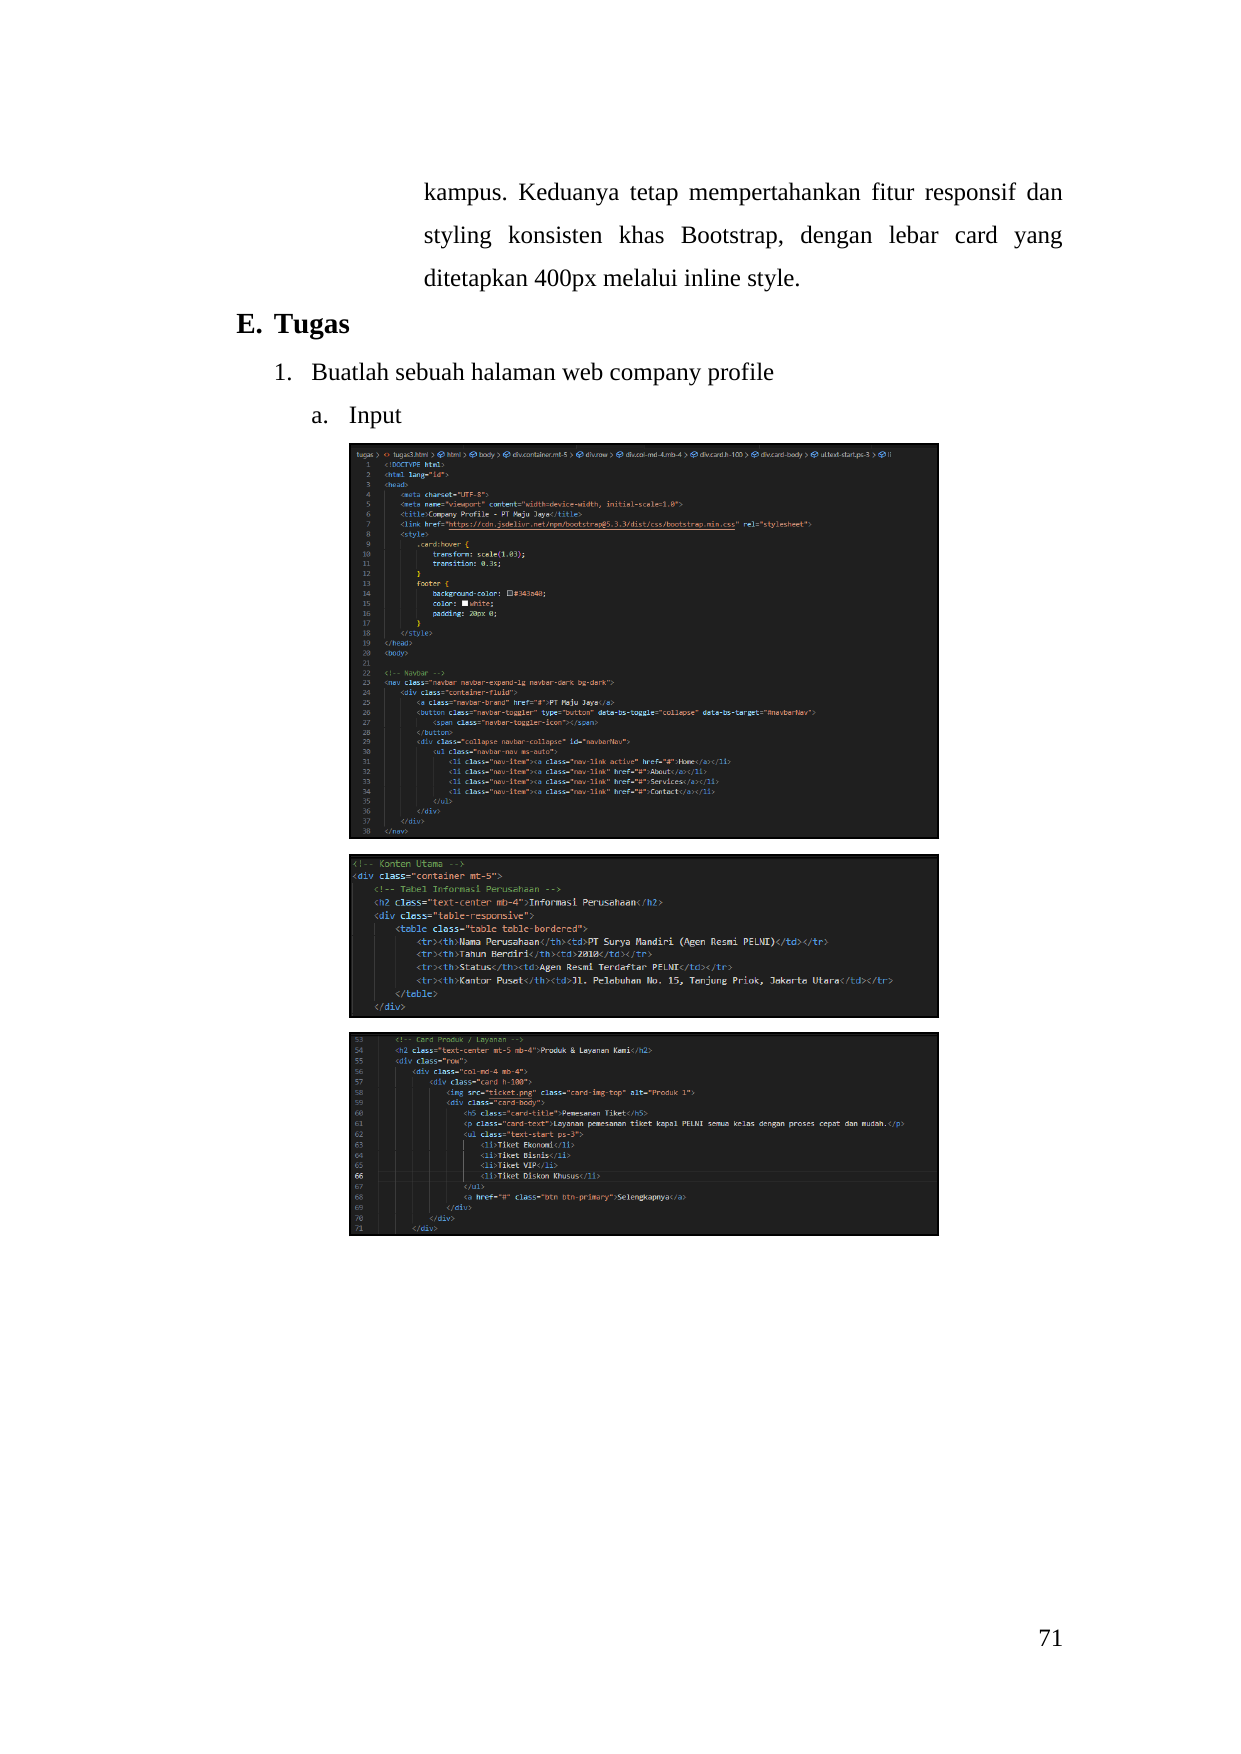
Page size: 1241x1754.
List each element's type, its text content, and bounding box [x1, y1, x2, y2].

picture [351, 1034, 937, 1234]
picture [351, 445, 937, 837]
list Input [311, 400, 1063, 429]
list Buatlah sebuah halaman web company profile [274, 357, 1063, 386]
picture [351, 856, 937, 1016]
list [424, 177, 1063, 292]
subtitle Tugas [236, 307, 1063, 340]
